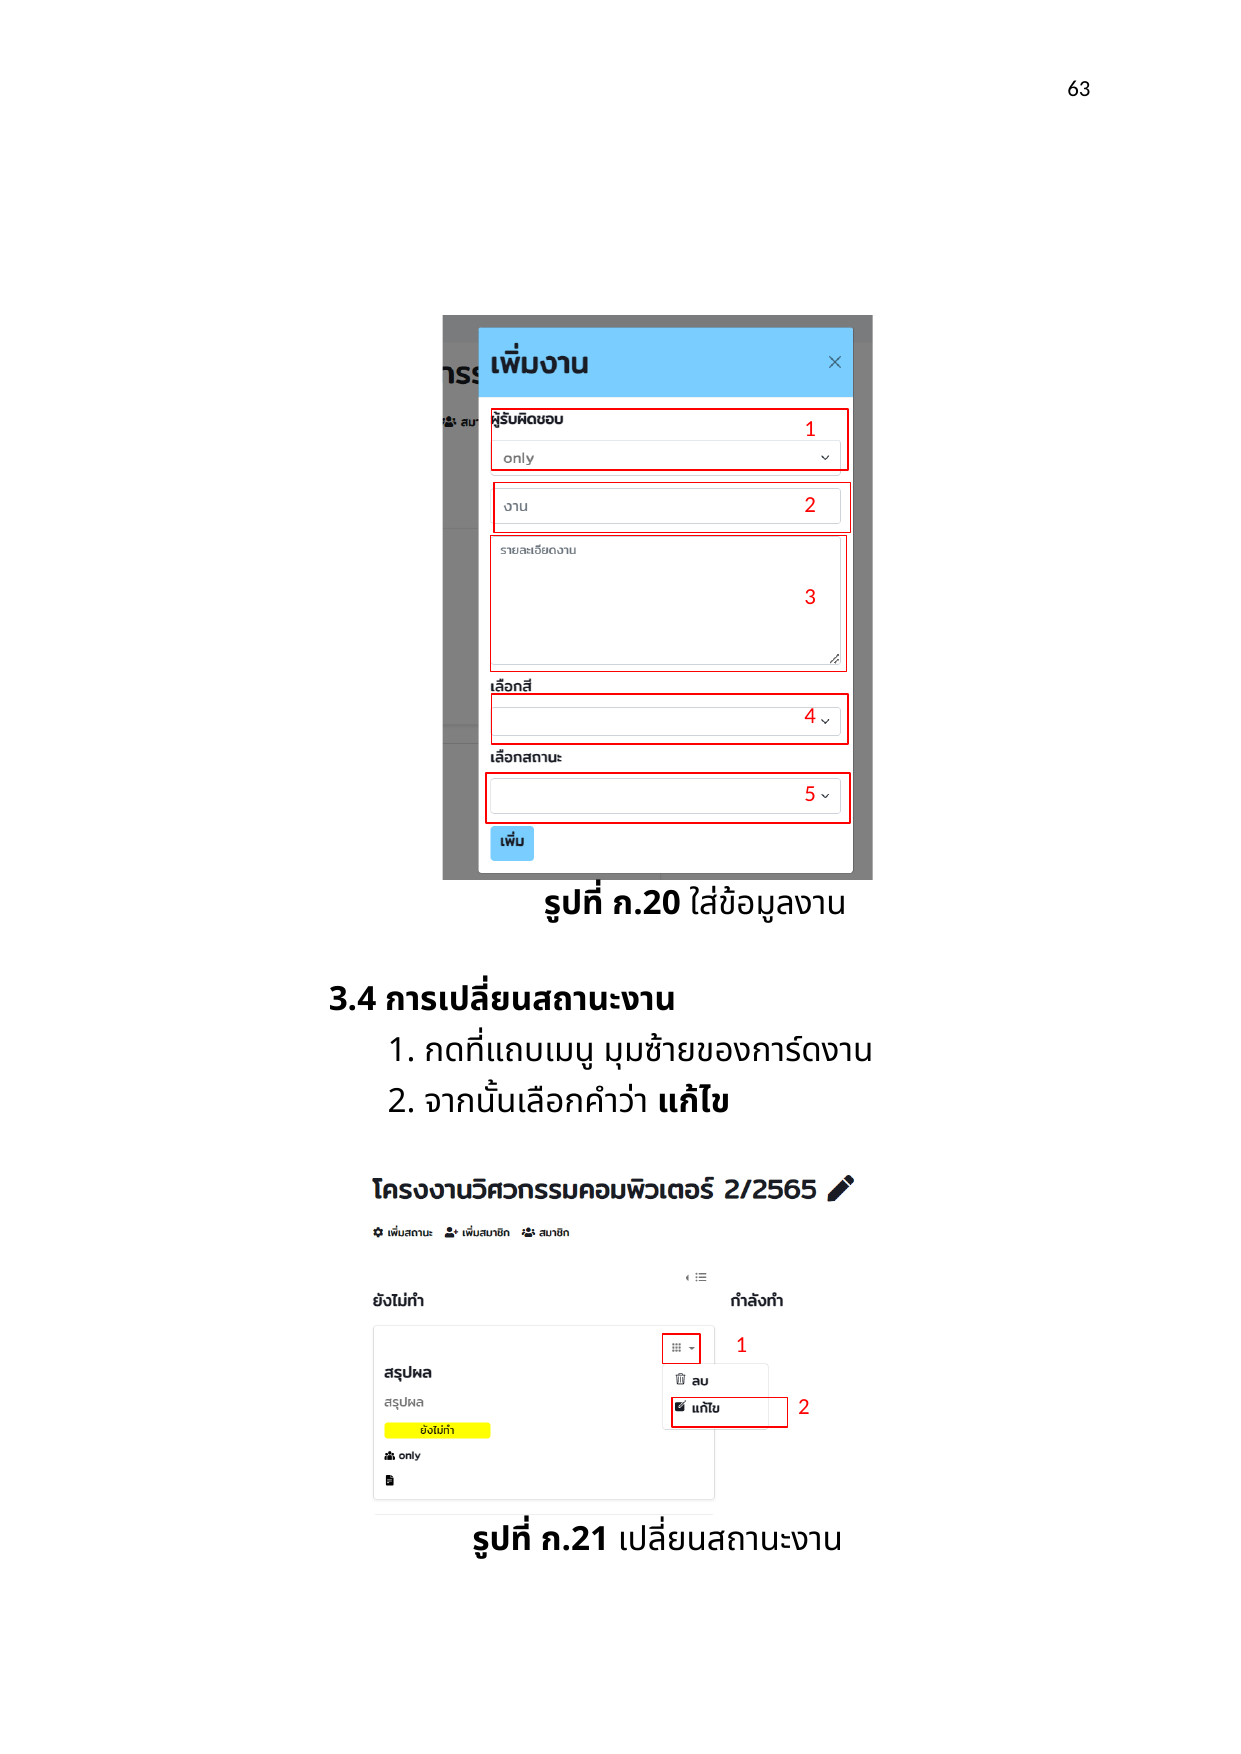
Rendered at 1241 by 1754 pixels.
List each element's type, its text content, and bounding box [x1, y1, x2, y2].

picture [442, 315, 873, 880]
text 1. กดที่แถบเมนู มุมซ้ายของการ์ดงาน [225, 1026, 1090, 1076]
text รูปที่ ก.21 เปลี่ยนสถานะงาน [225, 1515, 1090, 1565]
picture [337, 1172, 978, 1515]
text 2. จากนั้นเลือกคำว่า แก้ไข [225, 1076, 1090, 1127]
text 3.4 การเปลี่ยนสถานะงาน [225, 975, 1090, 1026]
text รูปที่ ก.20 ใส่ข้อมูลงาน [300, 879, 1090, 930]
